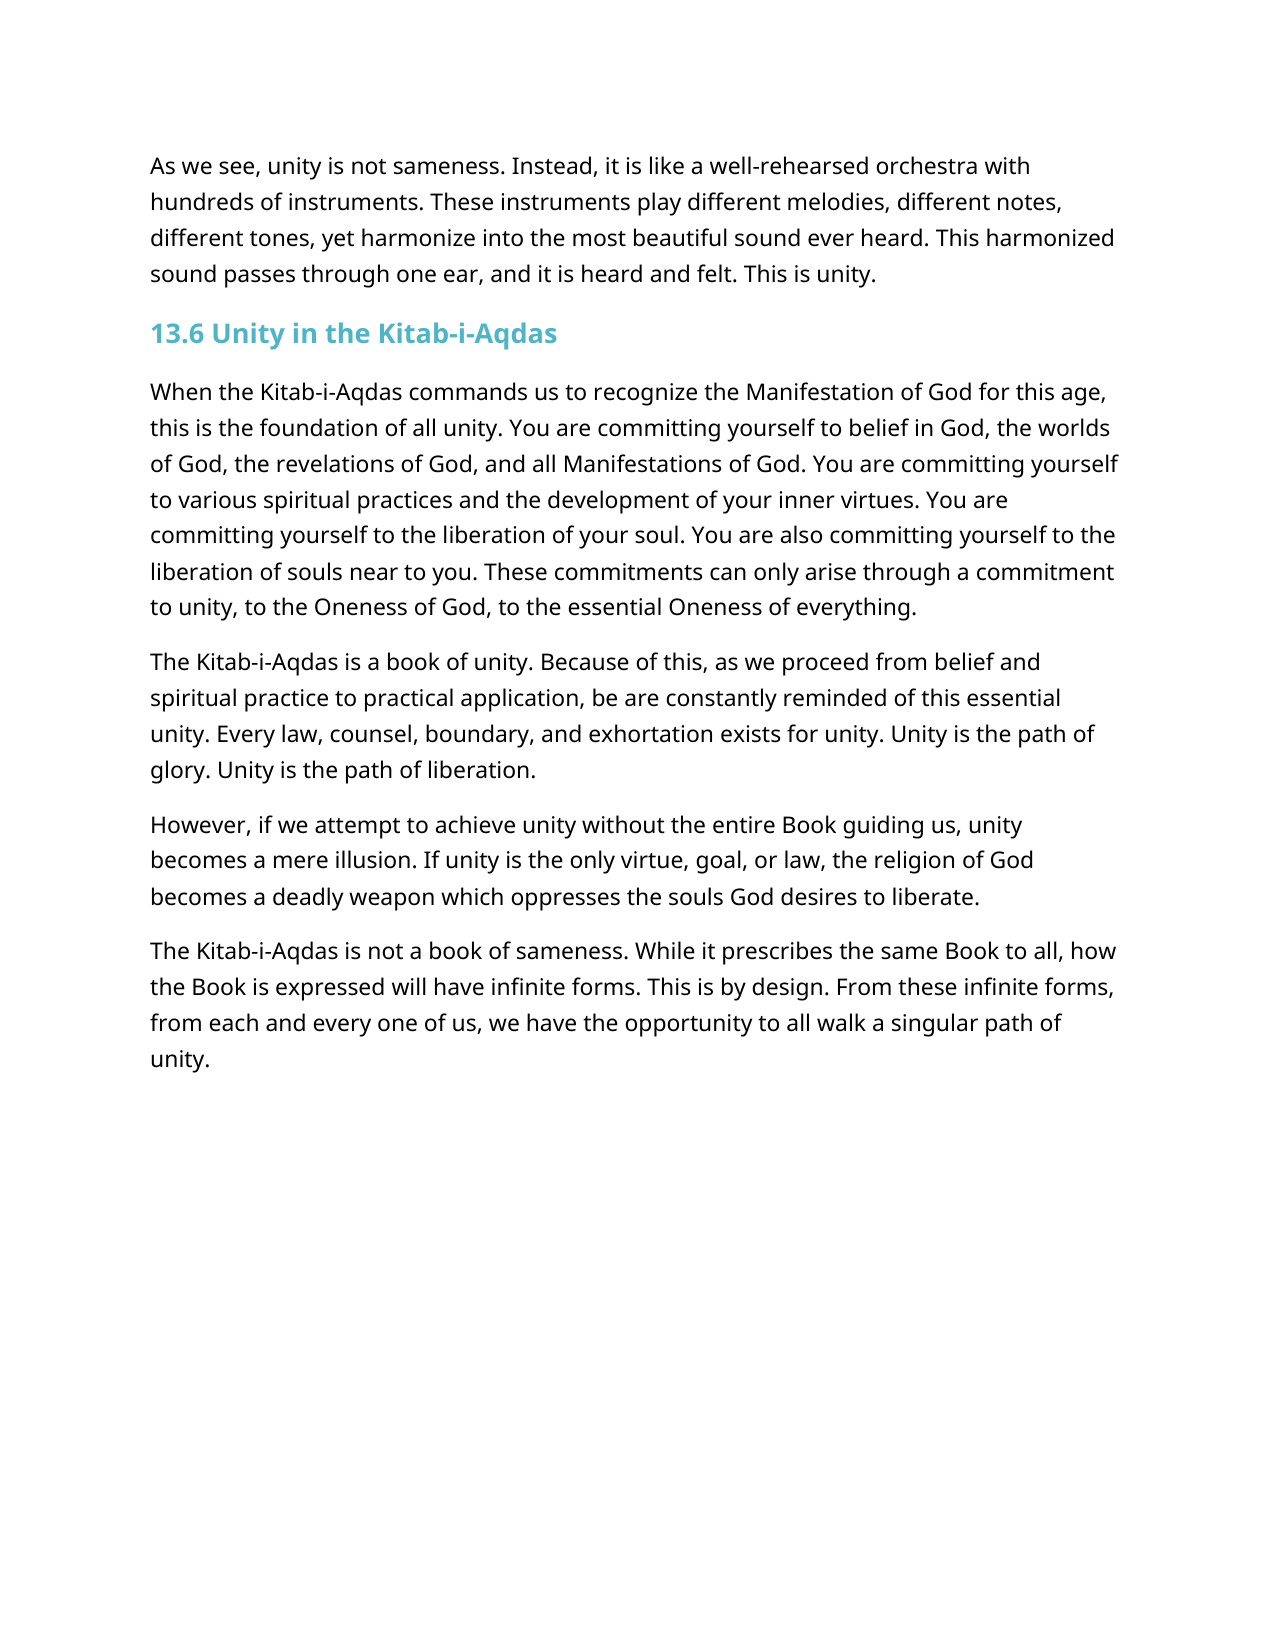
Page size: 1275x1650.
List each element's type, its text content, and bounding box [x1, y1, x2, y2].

text As we see, unity is not sameness. Instead, it is like a well-rehearsed orchestra with hundreds of instruments. These instruments play different melodies, different notes, different tones, yet harmonize into the most beautiful sound ever heard. This harmonized sound passes through one ear, and it is heard and felt. This is unity. [150, 150, 1125, 289]
subtitle 13.6 Unity in the Kitab-i-Aqdas [150, 314, 1125, 351]
text The Kitab-i-Aqdas is not a book of sameness. While it prescribes the same Book to all, how the Book is expressed will have infinite forms. This is by design. From these infinite forms, from each and every one of us, we have the opportunity to all walk a singular path of unity. [150, 935, 1125, 1074]
text When the Kitab-i-Aqdas commands us to recognize the Manifestation of God for this age, this is the foundation of all unity. You are committing yourself to belief in God, the worlds of God, the revelations of God, and all Manifestations of God. You are committing yourself to various spiritual practices and the development of your inner virtues. You are committing yourself to the liberation of your soul. You are also committing yourself to the liberation of souls near to you. These commitments can only arise through a commitment to unity, to the Oneness of God, to the essential Oneness of everything. [150, 376, 1125, 623]
text However, if we attempt to achieve unity without the entire Book guiding us, unity becomes a mere illusion. If unity is the only virtue, goal, or law, the religion of God becomes a deadly weapon which oppresses the souls God desires to liberate. [150, 808, 1125, 912]
text The Kitab-i-Aqdas is a book of unity. Because of this, as we proceed from belief and spiritual practice to practical application, be are constantly reminded of this essential unity. Every law, counsel, boundary, and exhortation exists for unity. Unity is the path of glory. Unity is the path of liberation. [150, 646, 1125, 785]
